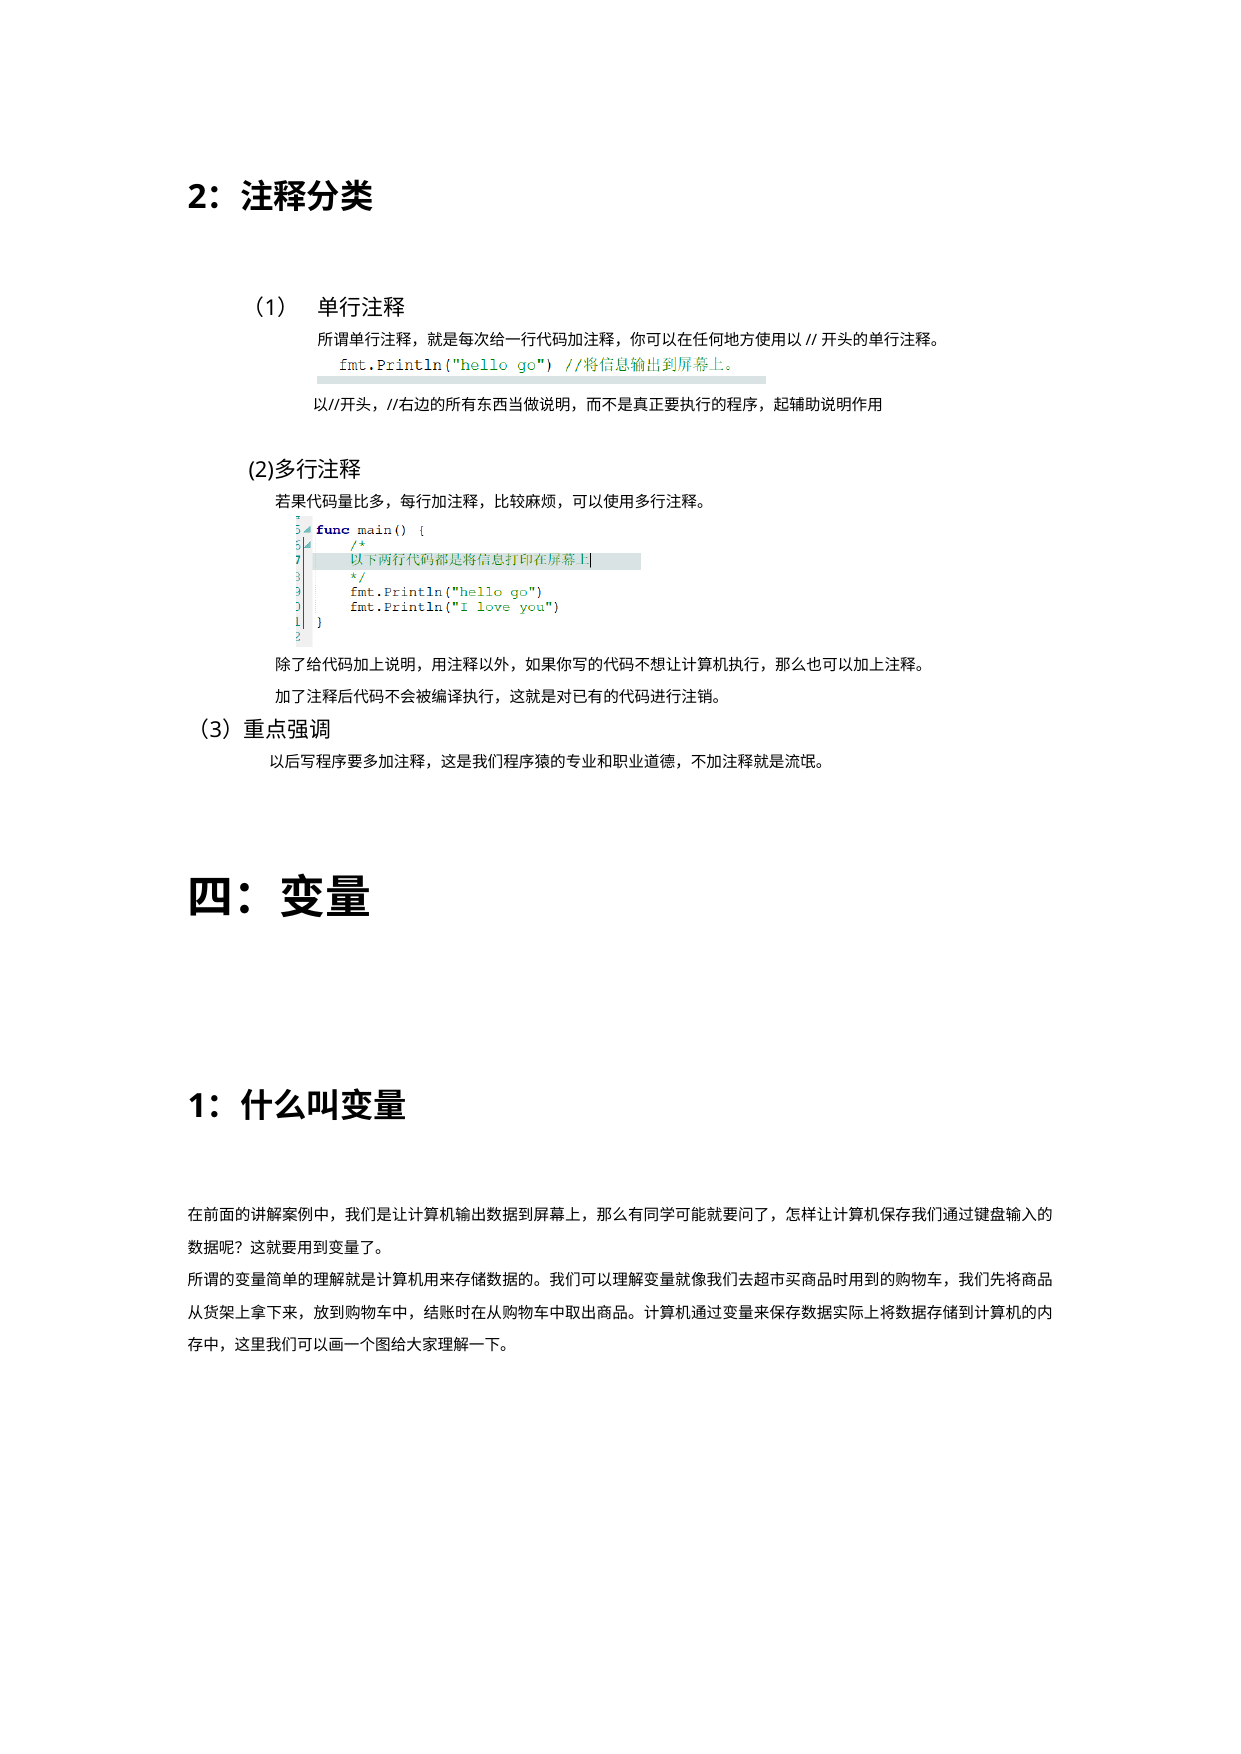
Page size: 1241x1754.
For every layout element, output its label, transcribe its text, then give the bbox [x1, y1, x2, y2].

text 若果代码量比多，每行加注释，比较麻烦，可以使用多行注释。 [187, 484, 1053, 517]
text 加了注释后代码不会被编译执行，这就是对已有的代码进行注销。 [187, 679, 1053, 712]
list 单行注释 [242, 289, 1053, 322]
picture [296, 516, 641, 647]
text 除了给代码加上说明，用注释以外，如果你写的代码不想让计算机执行，那么也可以加上注释。 [187, 647, 1053, 679]
picture [317, 354, 766, 384]
list 所谓单行注释，就是每次给一行代码加注释，你可以在任何地方使用以 // 开头的单行注释。 [317, 322, 1053, 354]
list 以后写程序要多加注释，这是我们程序猿的专业和职业道德，不加注释就是流氓。 [269, 744, 1053, 777]
text 在前面的讲解案例中，我们是让计算机输出数据到屏幕上，那么有同学可能就要问了，怎样让计算机保存我们通过键盘输入的数据呢？这就要用到变量了。 [187, 1198, 1053, 1263]
text 所谓的变量简单的理解就是计算机用来存储数据的。我们可以理解变量就像我们去超市买商品时用到的购物车，我们先将商品从货架上拿下来，放到购物车中，结账时在从购物车中取出商品。计算机通过变量来保存数据实际上将数据存储到计算机的内存中，这里我们可以画一个图给大家理解一下。 [187, 1263, 1053, 1360]
text 以//开头，//右边的所有东西当做说明，而不是真正要执行的程序，起辅助说明作用 [187, 387, 1053, 419]
text (2)多行注释 [187, 452, 1053, 484]
text （3）重点强调 [187, 712, 1053, 744]
